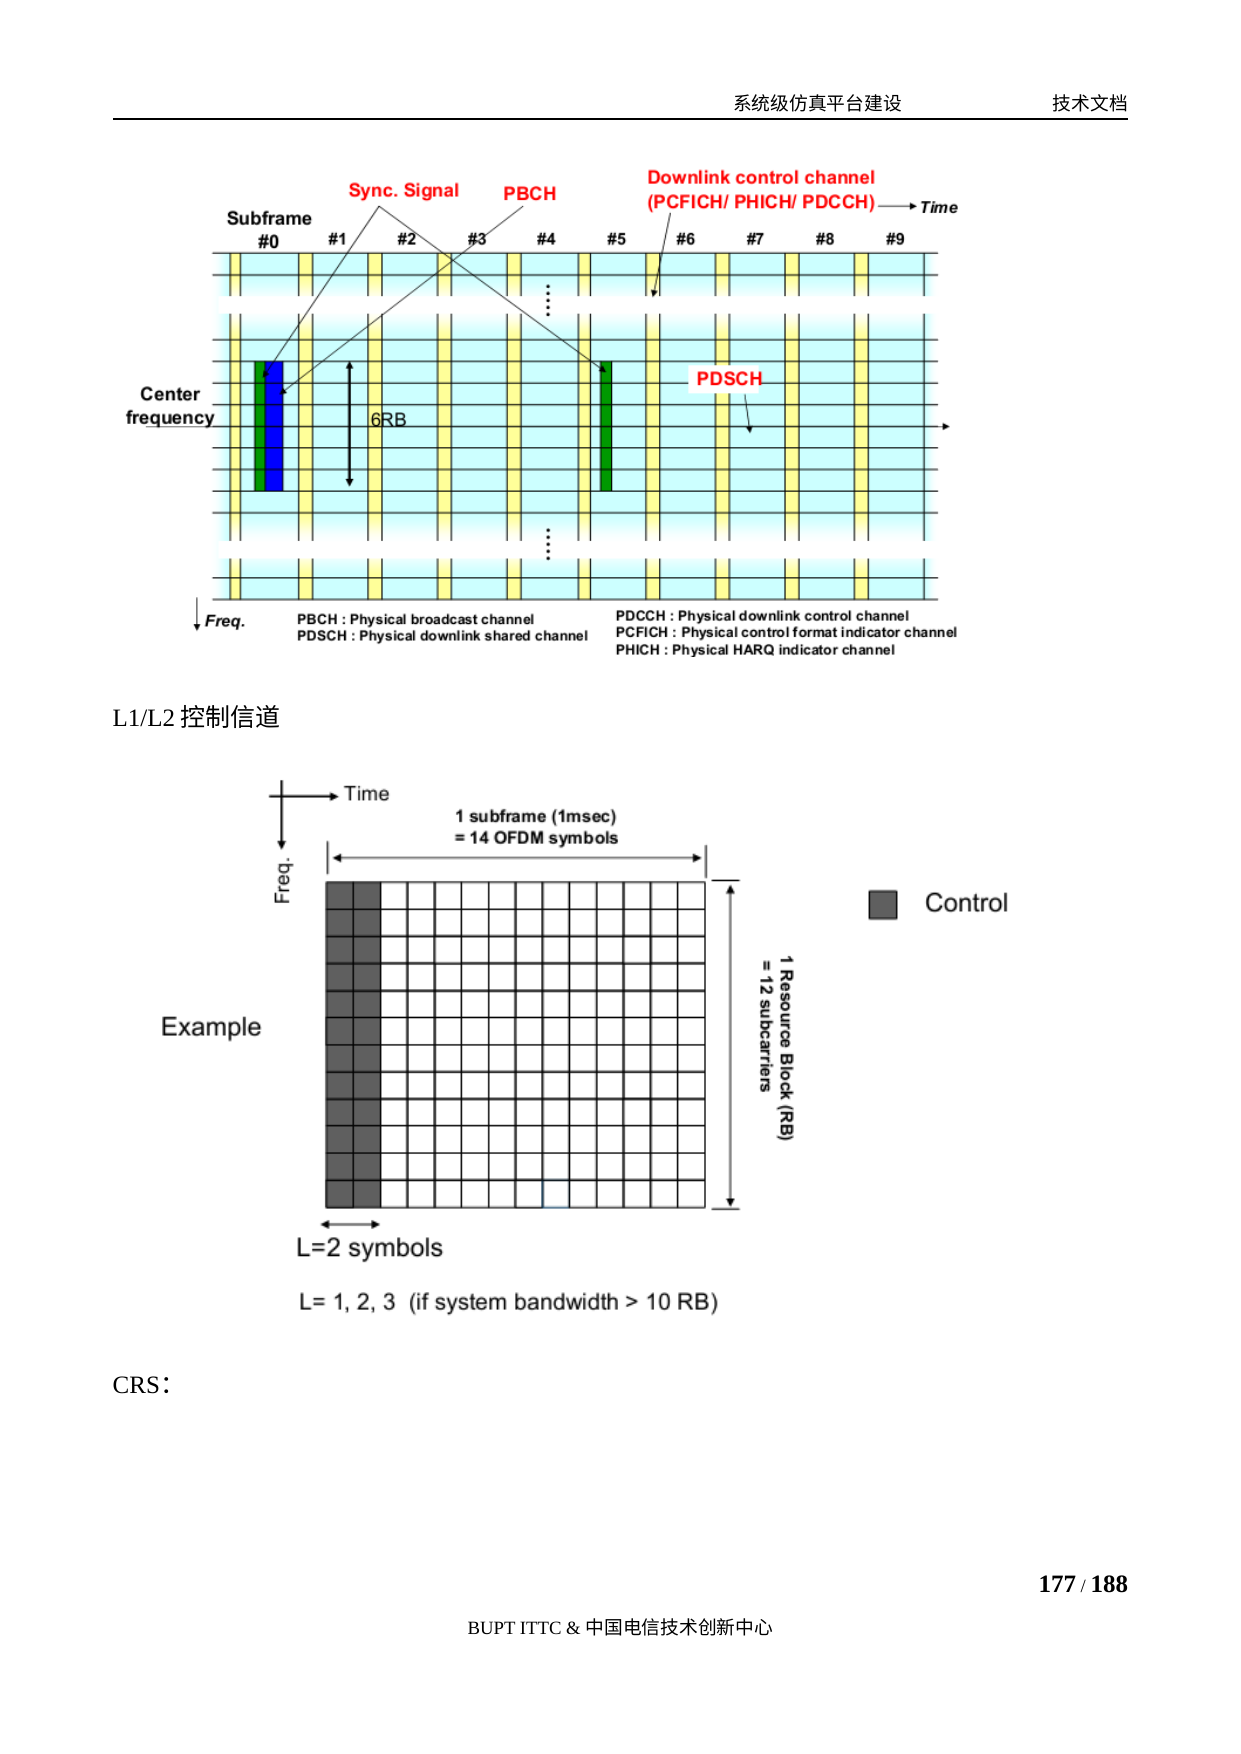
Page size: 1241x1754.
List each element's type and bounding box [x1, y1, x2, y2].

picture [112, 165, 1013, 657]
picture [112, 753, 1013, 1330]
